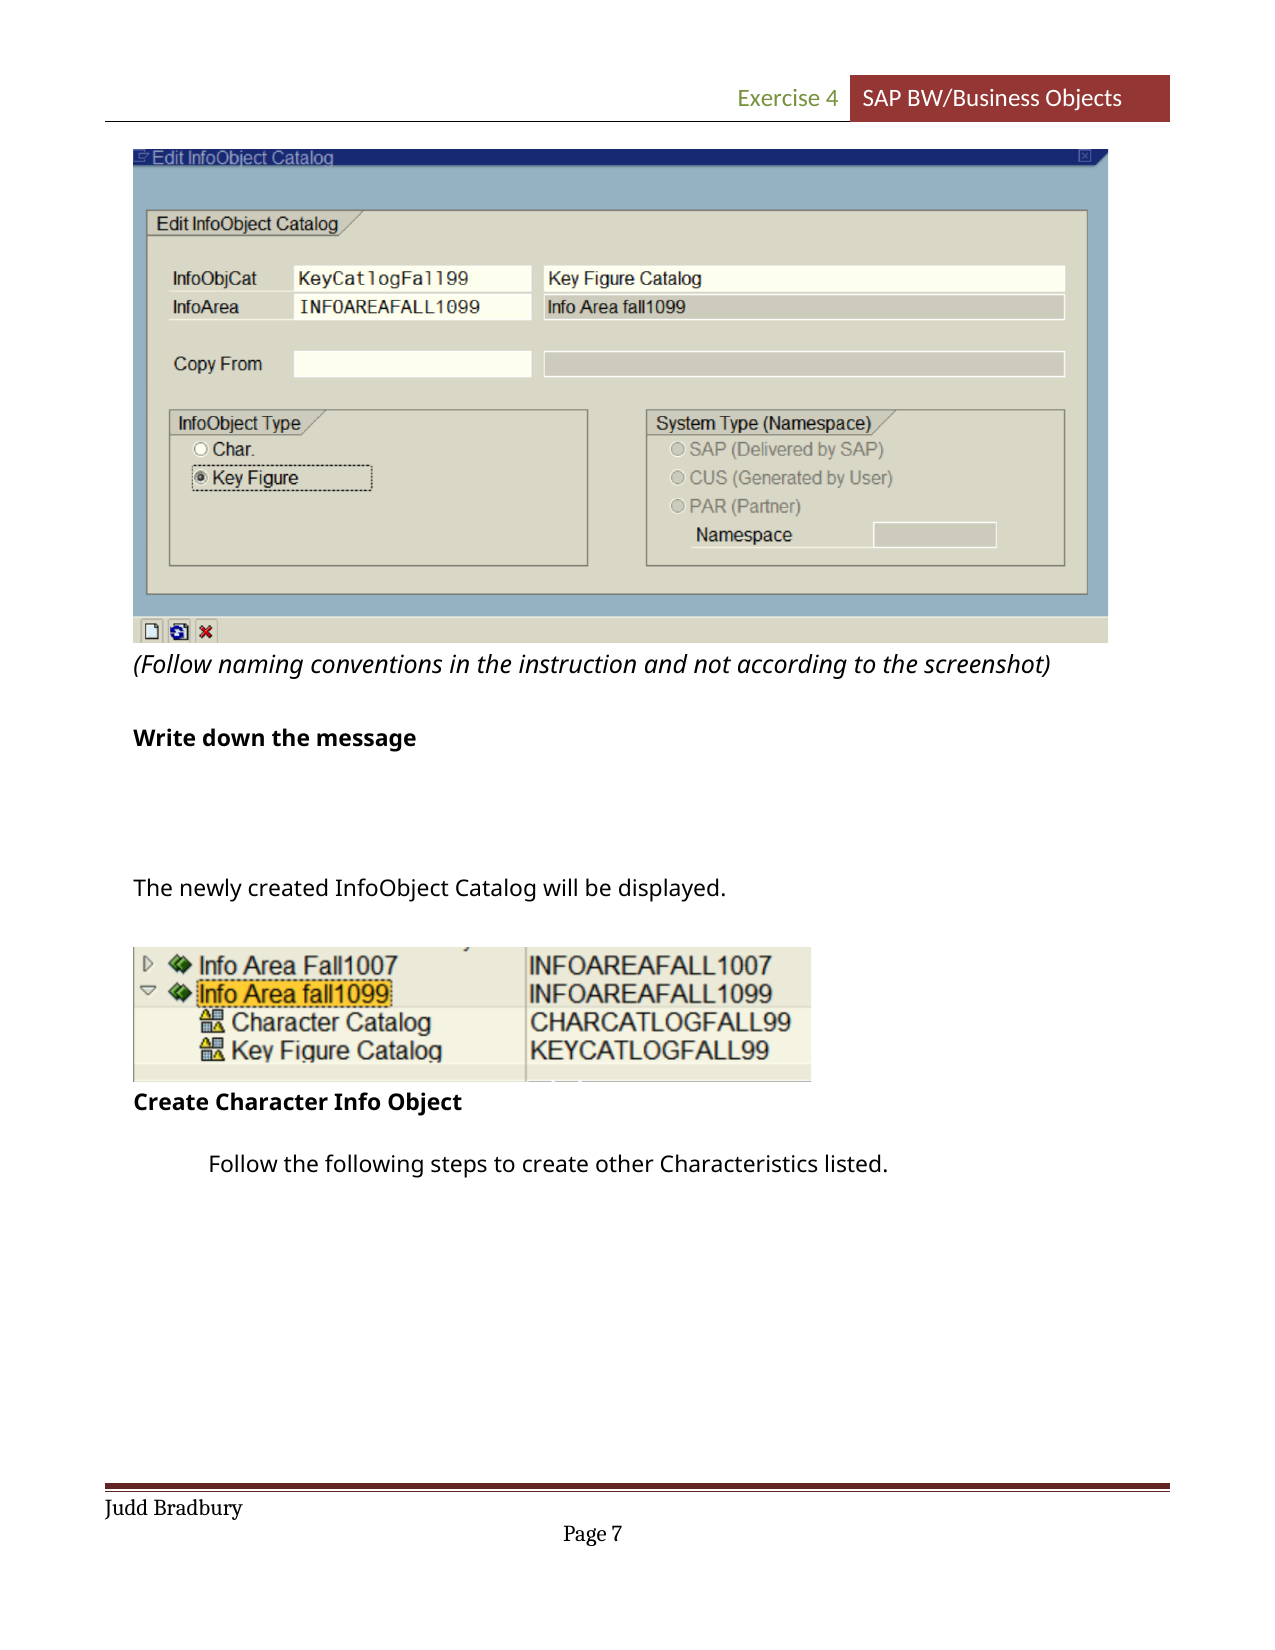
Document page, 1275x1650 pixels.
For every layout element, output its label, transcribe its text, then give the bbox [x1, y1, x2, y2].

text Create Character Info Object [133, 1086, 1170, 1117]
text Follow the following steps to create other Characteristics listed. [133, 1148, 1170, 1179]
text Write down the message [133, 722, 1170, 753]
picture [133, 149, 1109, 643]
list (Follow naming conventions in the instruction and not according to the screenshot) [133, 647, 1170, 681]
text The newly created InfoObject Catalog will be displayed. [133, 872, 1170, 903]
picture [133, 947, 812, 1082]
